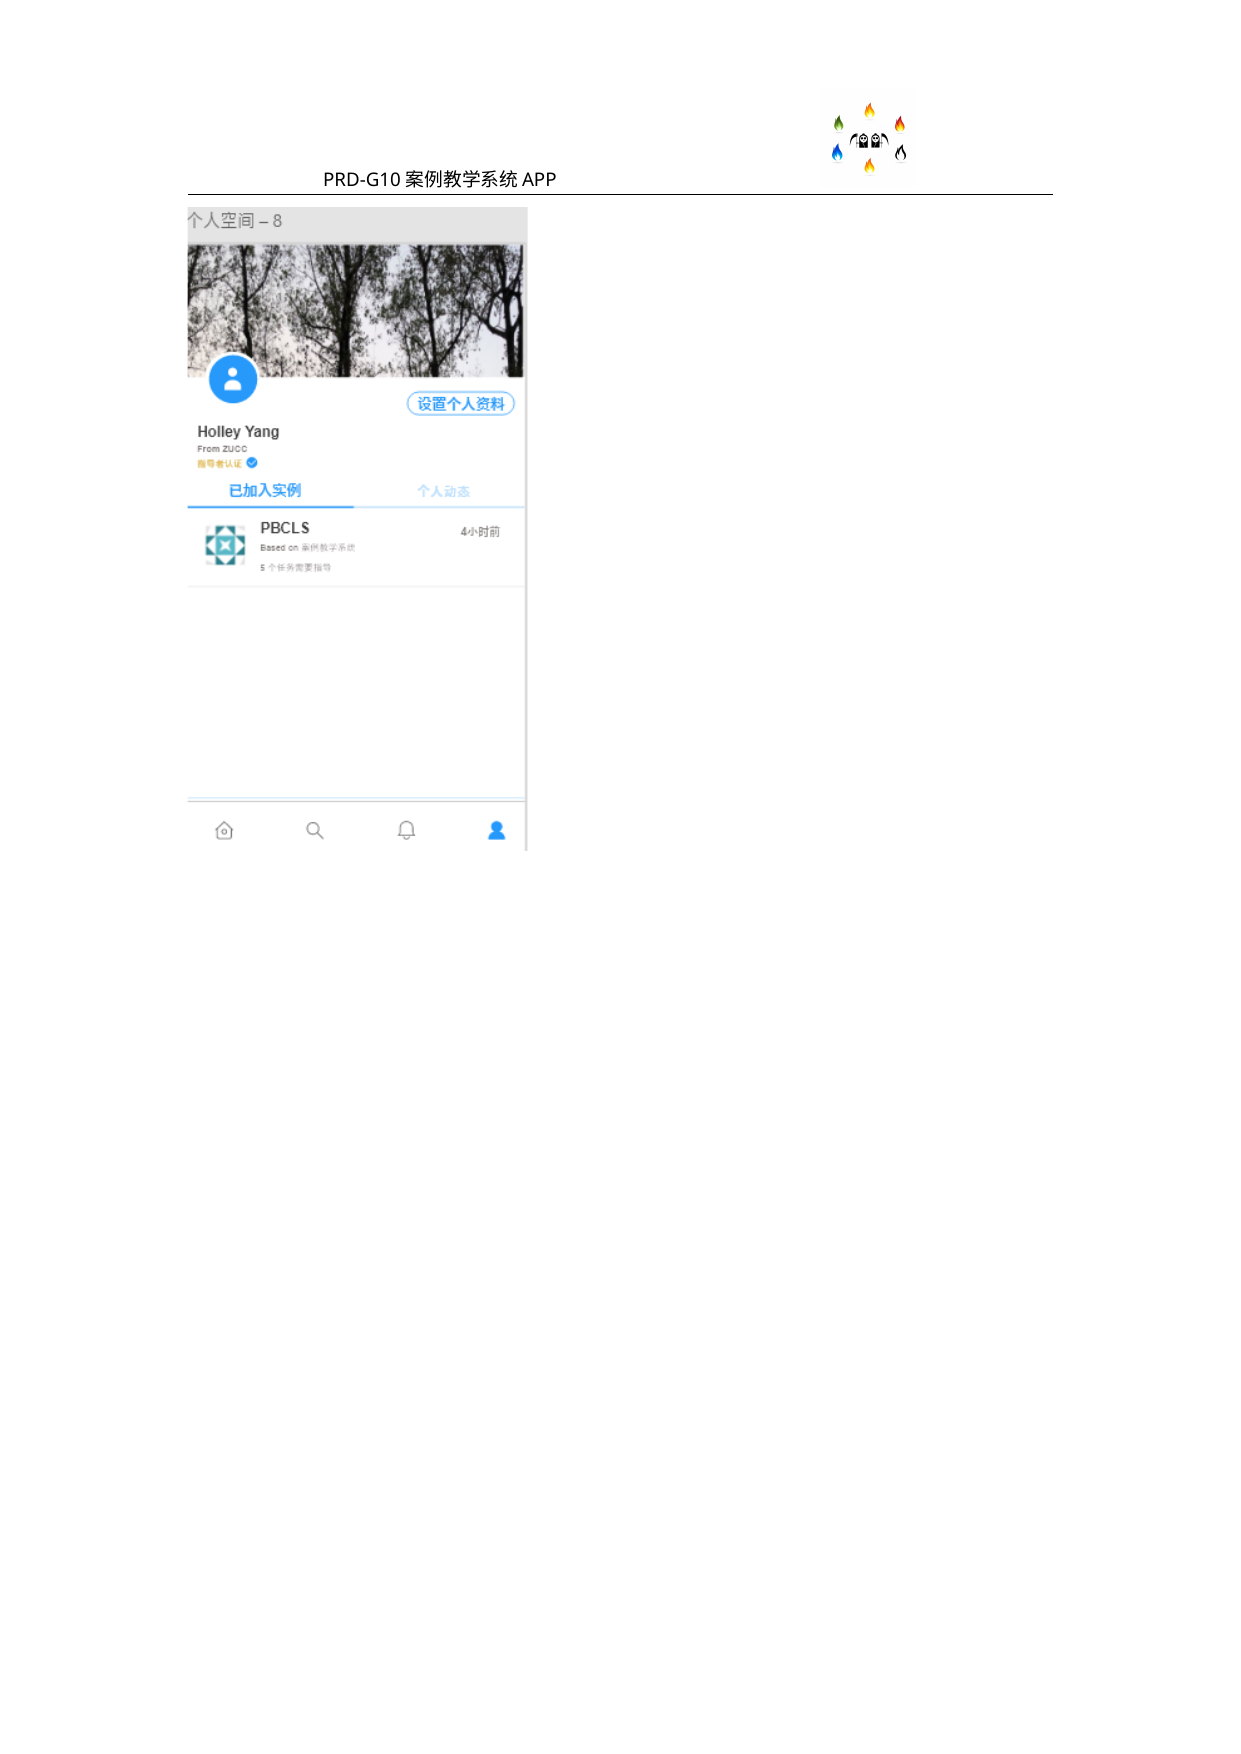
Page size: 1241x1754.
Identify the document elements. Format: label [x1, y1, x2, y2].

picture [820, 88, 918, 187]
picture [187, 207, 528, 851]
